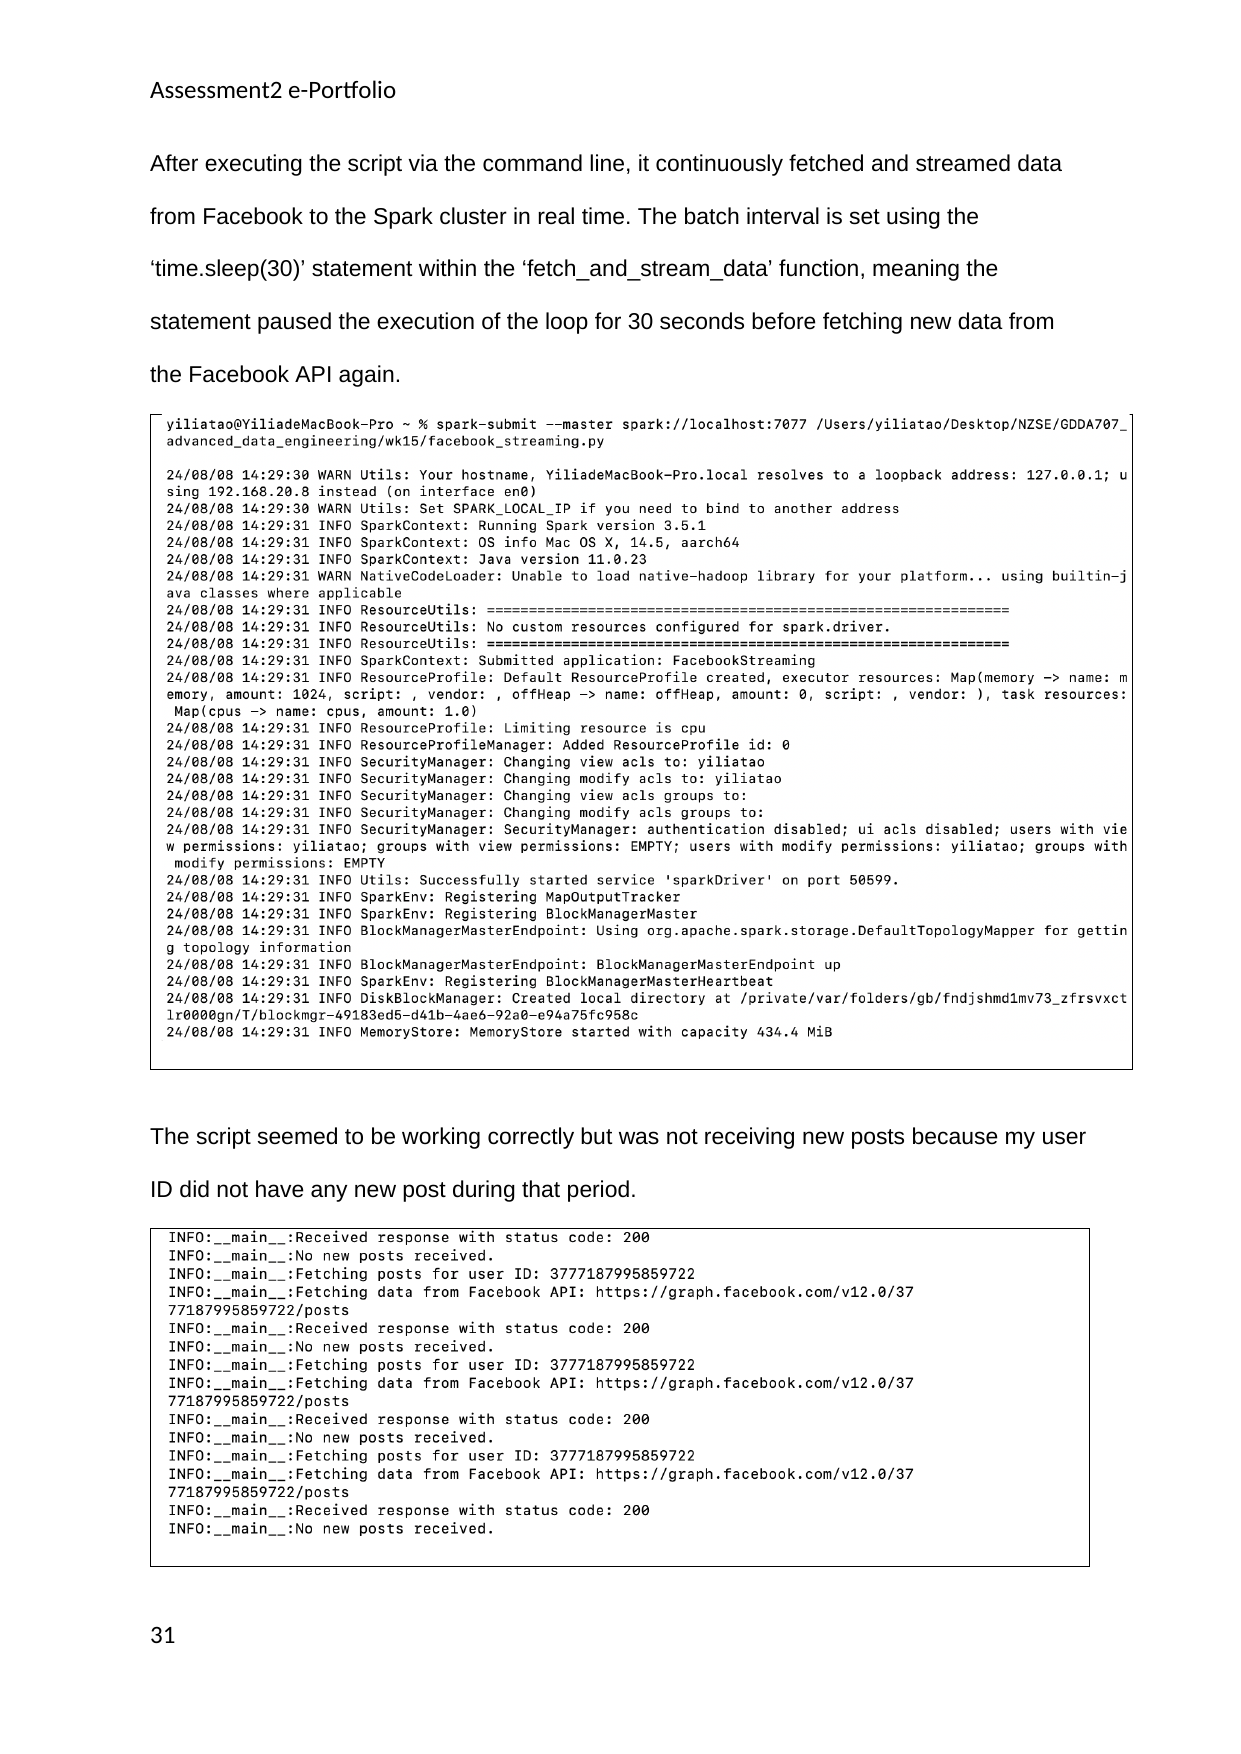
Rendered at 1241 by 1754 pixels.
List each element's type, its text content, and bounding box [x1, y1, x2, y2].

table_header [151, 415, 1132, 1069]
text The script seemed to be working correctly but was not receiving new posts because my user ID did not have any new post during that period. [150, 1123, 1090, 1202]
table_header [151, 1229, 1089, 1566]
text After executing the script via the command line, it continuously fetched and streamed data from Facebook to the Spark cluster in real time. The batch interval is set using the ‘time.sleep(30)’ statement within the ‘fetch_and_stream_data’ function, meaning the statement paused the execution of the loop for 30 seconds before fetching new data from the Facebook API again. [150, 150, 1090, 387]
picture [161, 1229, 915, 1537]
picture [161, 414, 1130, 1041]
